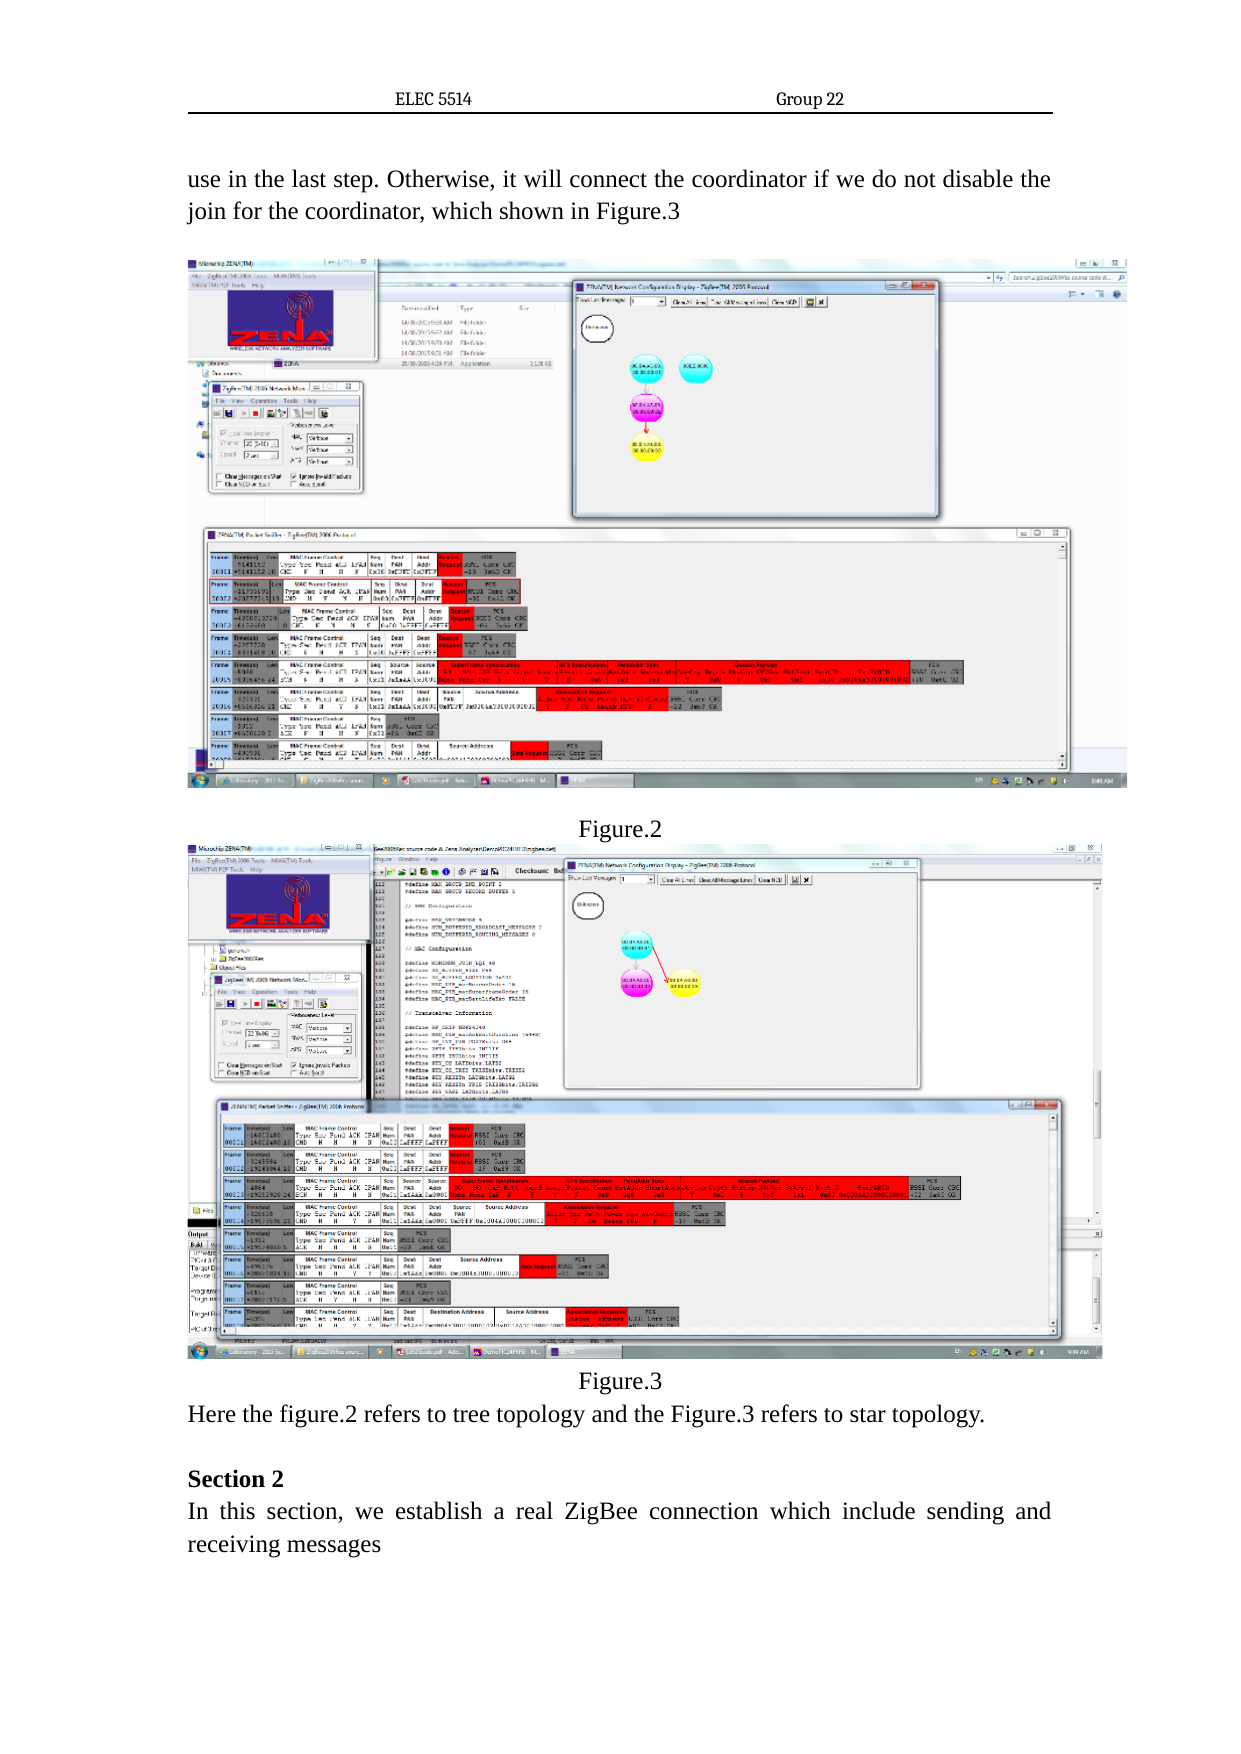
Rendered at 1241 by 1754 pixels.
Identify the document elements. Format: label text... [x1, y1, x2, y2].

picture [187, 259, 1128, 788]
text Section 2 [187, 1462, 1053, 1494]
text In this section, we establish a real ZigBee connection which include sending and receiving messages [187, 1494, 1053, 1559]
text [187, 162, 1053, 227]
text Here the figure.2 refers to tree topology and the Figure.3 refers to star topology. [187, 1397, 1053, 1429]
picture [187, 844, 1103, 1359]
text Figure.2 [187, 812, 1053, 844]
text Figure.3 [187, 1364, 1053, 1397]
